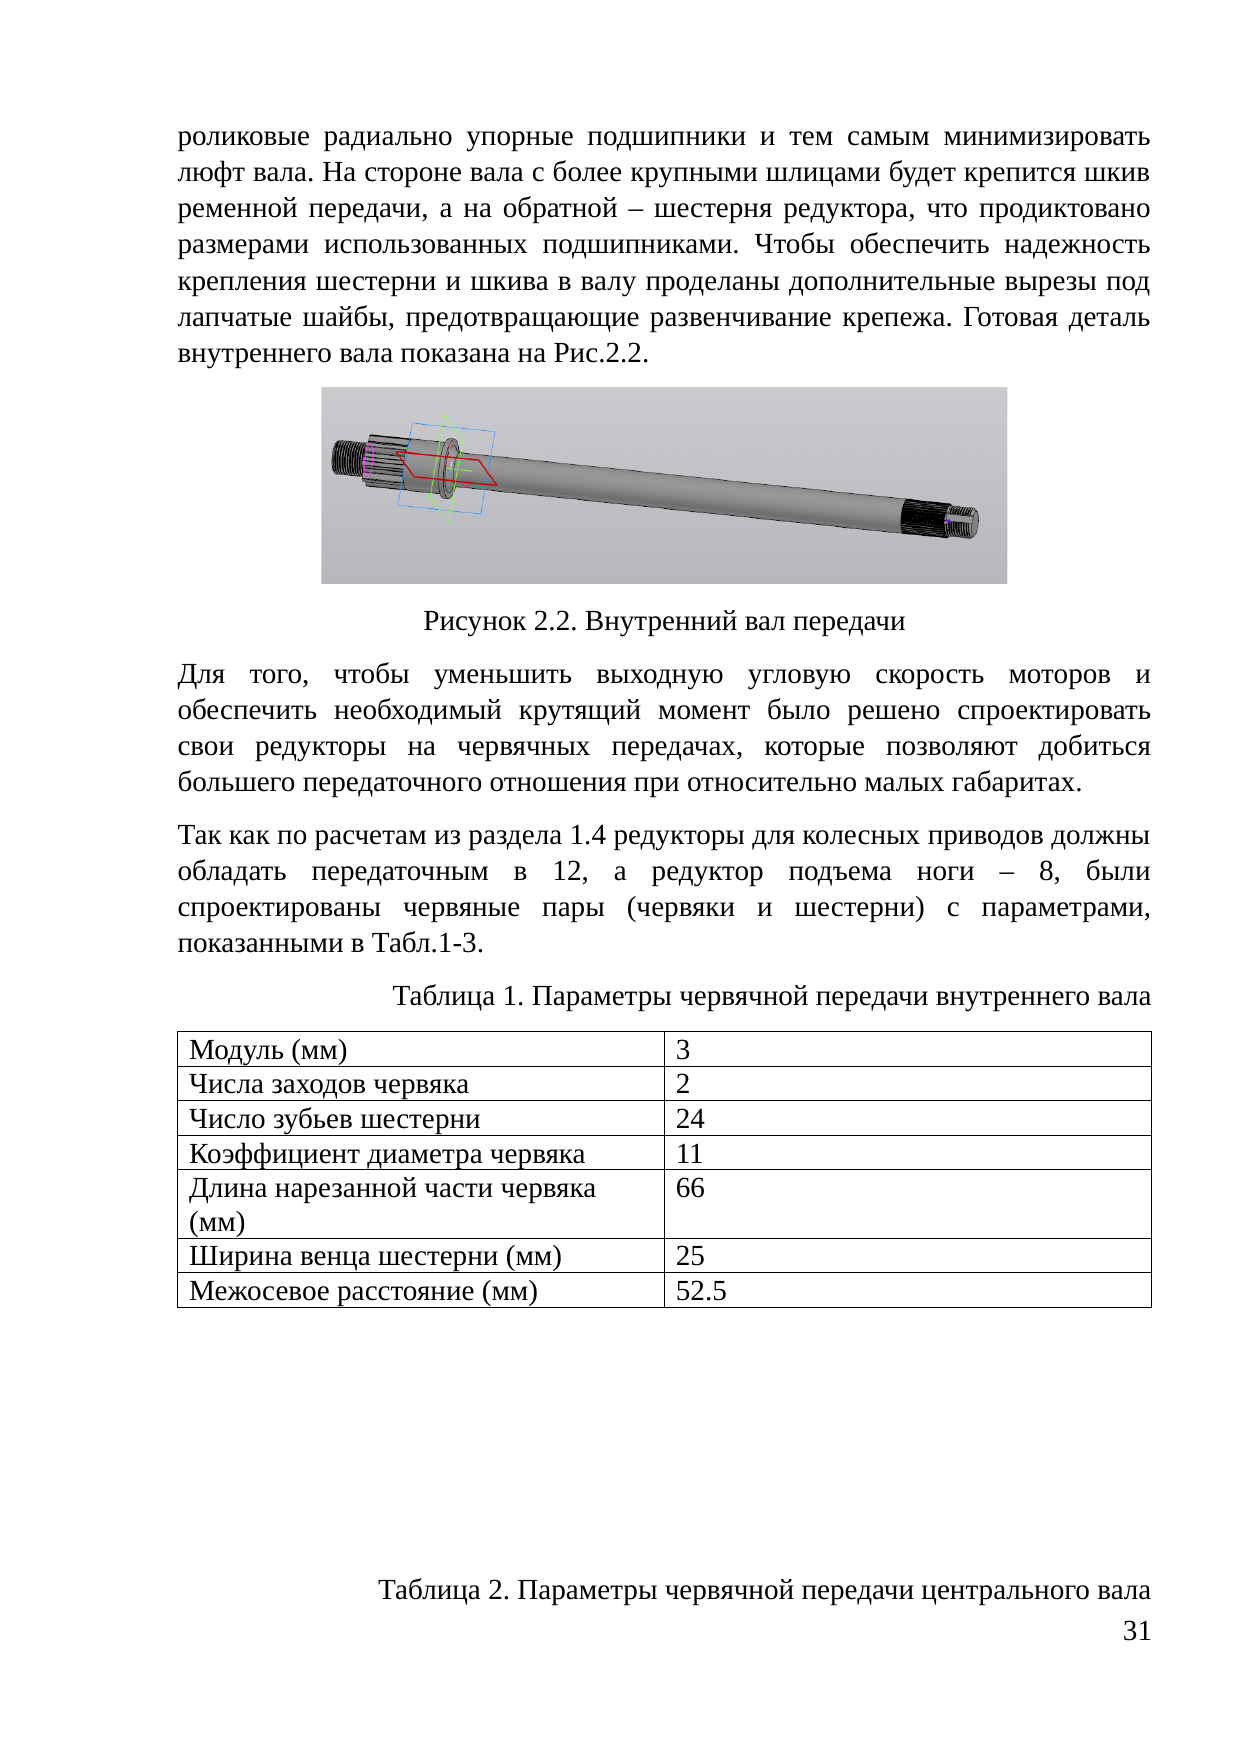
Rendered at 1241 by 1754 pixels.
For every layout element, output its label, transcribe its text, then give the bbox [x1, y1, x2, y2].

table_cell 24 [665, 1101, 1151, 1135]
table_cell Ширина венца шестерни (мм) [178, 1239, 664, 1272]
table_header 3 [665, 1032, 1151, 1066]
table_cell 2 [665, 1067, 1151, 1100]
table_header Модуль (мм) [178, 1032, 664, 1066]
table_cell Число зубьев шестерни [178, 1101, 664, 1135]
picture [321, 387, 1008, 584]
table_cell Числа заходов червяка [178, 1067, 664, 1100]
table_cell Межосевое расстояние (мм) [178, 1273, 664, 1307]
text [177, 118, 1152, 368]
text Таблица 2. Параметры червячной передачи центрального вала [177, 1572, 1152, 1605]
table_cell Длина нарезанной части червяка (мм) [178, 1170, 664, 1237]
table_cell 52.5 [665, 1273, 1151, 1307]
table_cell 11 [665, 1136, 1151, 1169]
text Для того, чтобы уменьшить выходную угловую скорость моторов и обеспечить необходимый крутящий момент было решено спроектировать свои редукторы на червячных передачах, которые позволяют добиться большего передаточного отношения при относительно малых габаритах. [177, 656, 1152, 798]
text Таблица 1. Параметры червячной передачи внутреннего вала [177, 978, 1152, 1012]
table_cell 25 [665, 1239, 1151, 1272]
text Так как по расчетам из раздела 1.4 редукторы для колесных приводов должны обладать передаточным в 12, а редуктор подъема ноги – 8, были спроектированы червяные пары (червяки и шестерни) с параметрами, показанными в Табл.1-3. [177, 817, 1152, 959]
text Рисунок 2.2. Внутренний вал передачи [177, 603, 1152, 636]
table_cell Коэффициент диаметра червяка [178, 1136, 664, 1169]
table_cell 66 [665, 1170, 1151, 1237]
